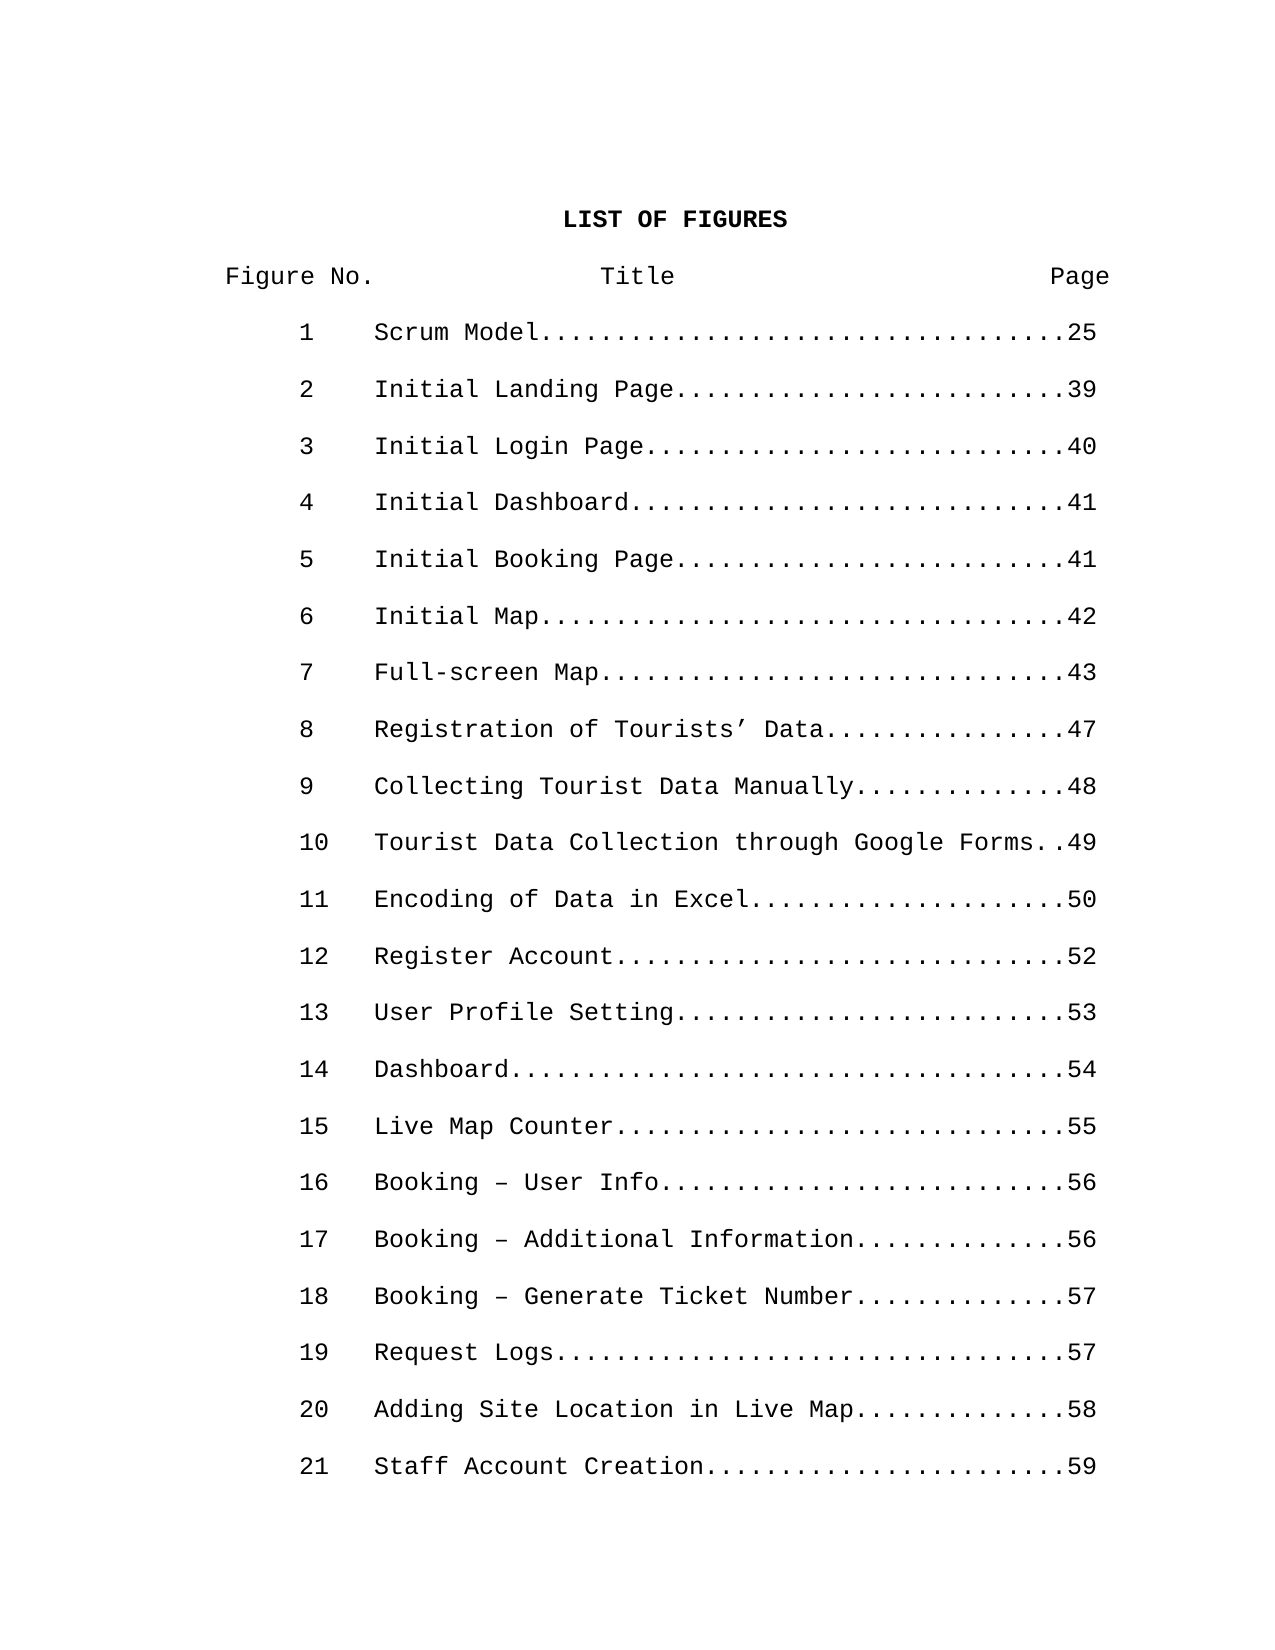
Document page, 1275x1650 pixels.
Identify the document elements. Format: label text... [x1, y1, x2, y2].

text 18 Booking – Generate Ticket Number 57 [225, 1283, 1125, 1312]
text 14 Dashboard 54 [225, 1057, 1125, 1085]
subtitle LIST OF FIGURES [225, 207, 1125, 235]
text 7 Full-screen Map 43 [225, 660, 1125, 688]
text 4 Initial Dashboard 41 [225, 490, 1125, 518]
text 5 Initial Booking Page 41 [225, 547, 1125, 575]
text 10 Tourist Data Collection through Google Forms 49 [225, 830, 1125, 858]
text 3 Initial Login Page 40 [225, 433, 1125, 462]
text Figure No. Title Page [225, 263, 1125, 292]
text 15 Live Map Counter 55 [225, 1113, 1125, 1142]
text 12 Register Account 52 [225, 943, 1125, 972]
text 2 Initial Landing Page 39 [225, 377, 1125, 405]
text 20 Adding Site Location in Live Map 58 [225, 1397, 1125, 1425]
text 9 Collecting Tourist Data Manually 48 [225, 773, 1125, 802]
text 19 Request Logs 57 [225, 1340, 1125, 1368]
text 11 Encoding of Data in Excel 50 [225, 887, 1125, 915]
text 17 Booking – Additional Information 56 [225, 1227, 1125, 1255]
text 1 Scrum Model 25 [225, 320, 1125, 348]
text 13 User Profile Setting 53 [225, 1000, 1125, 1028]
text 6 Initial Map 42 [225, 603, 1125, 632]
text 21 Staff Account Creation 59 [225, 1453, 1125, 1482]
text 8 Registration of Tourists’ Data 47 [225, 717, 1125, 745]
text 16 Booking – User Info 56 [225, 1170, 1125, 1198]
